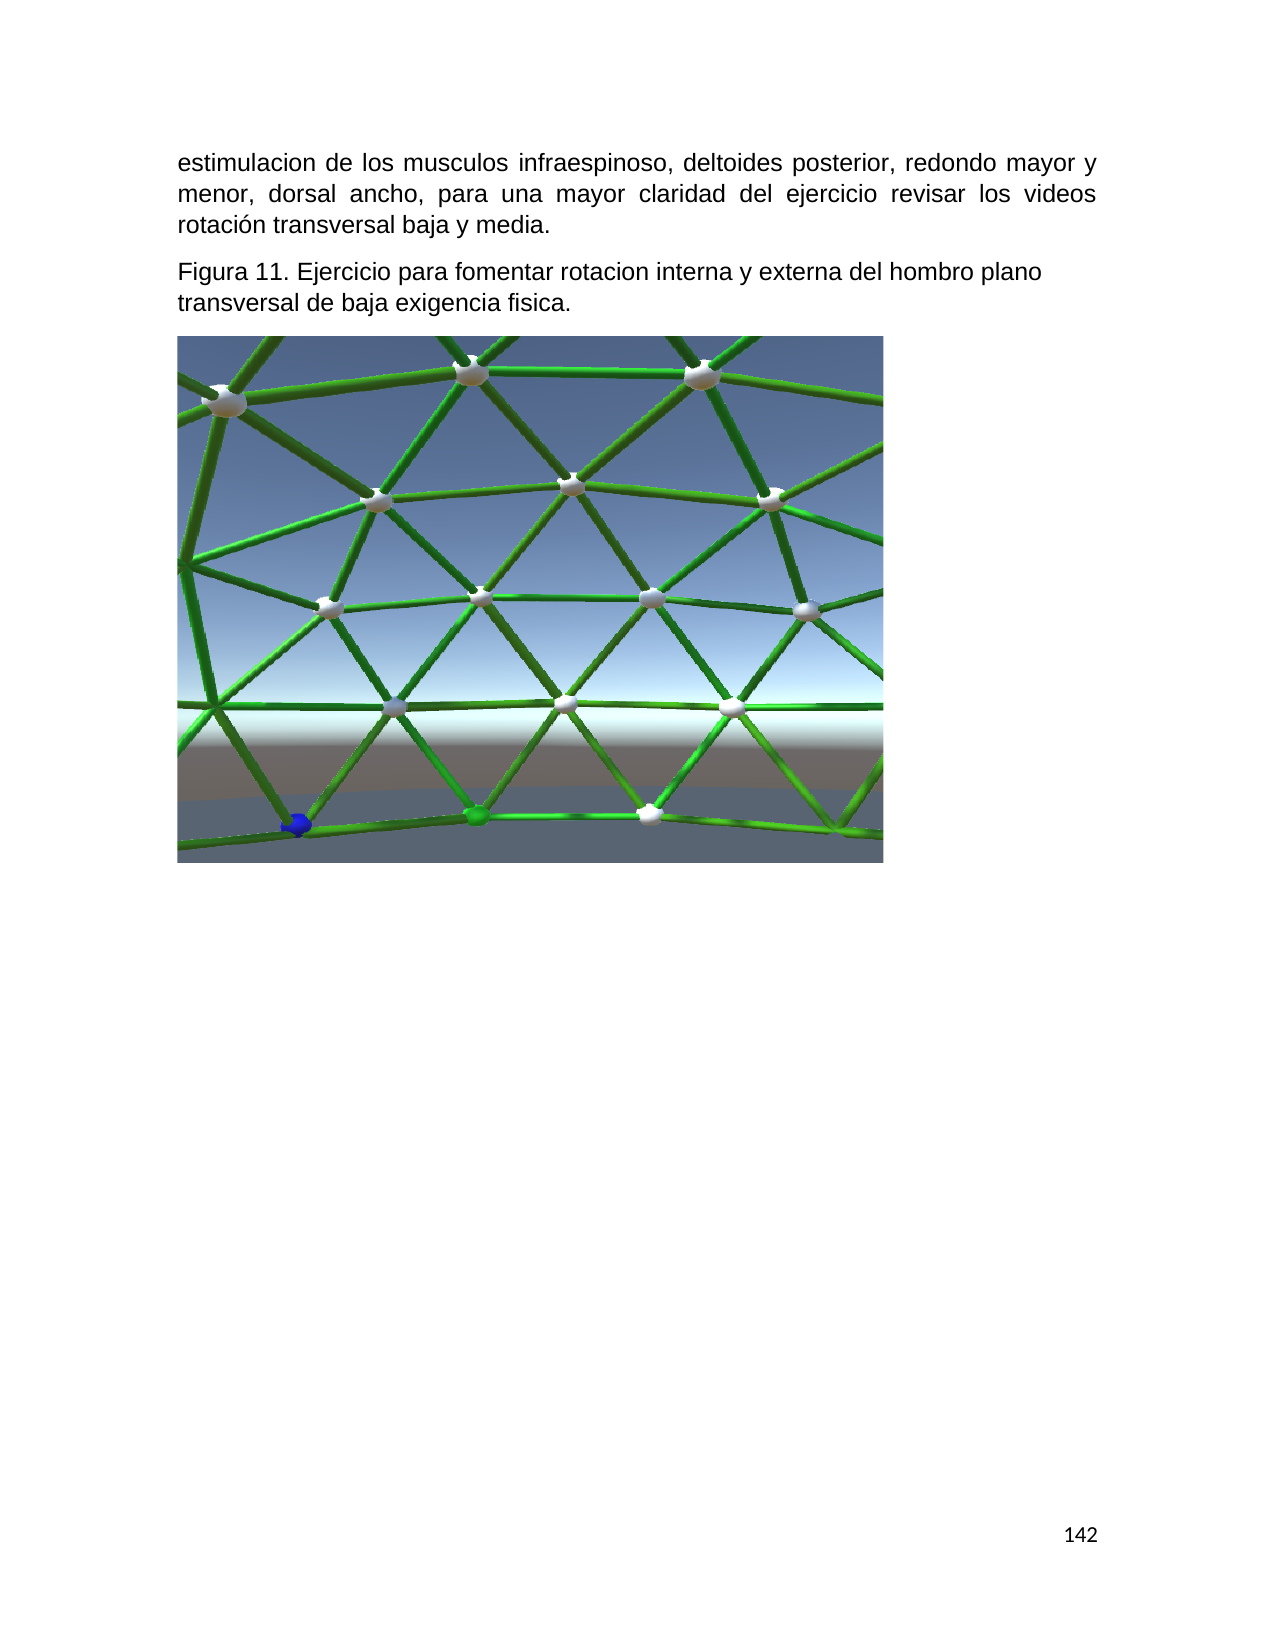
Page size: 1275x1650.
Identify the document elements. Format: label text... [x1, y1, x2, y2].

picture [177, 336, 884, 863]
text Figura 11. Ejercicio para fomentar rotacion interna y externa del hombro plano transversal de baja exigencia fisica. [177, 257, 1098, 317]
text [177, 148, 1098, 238]
